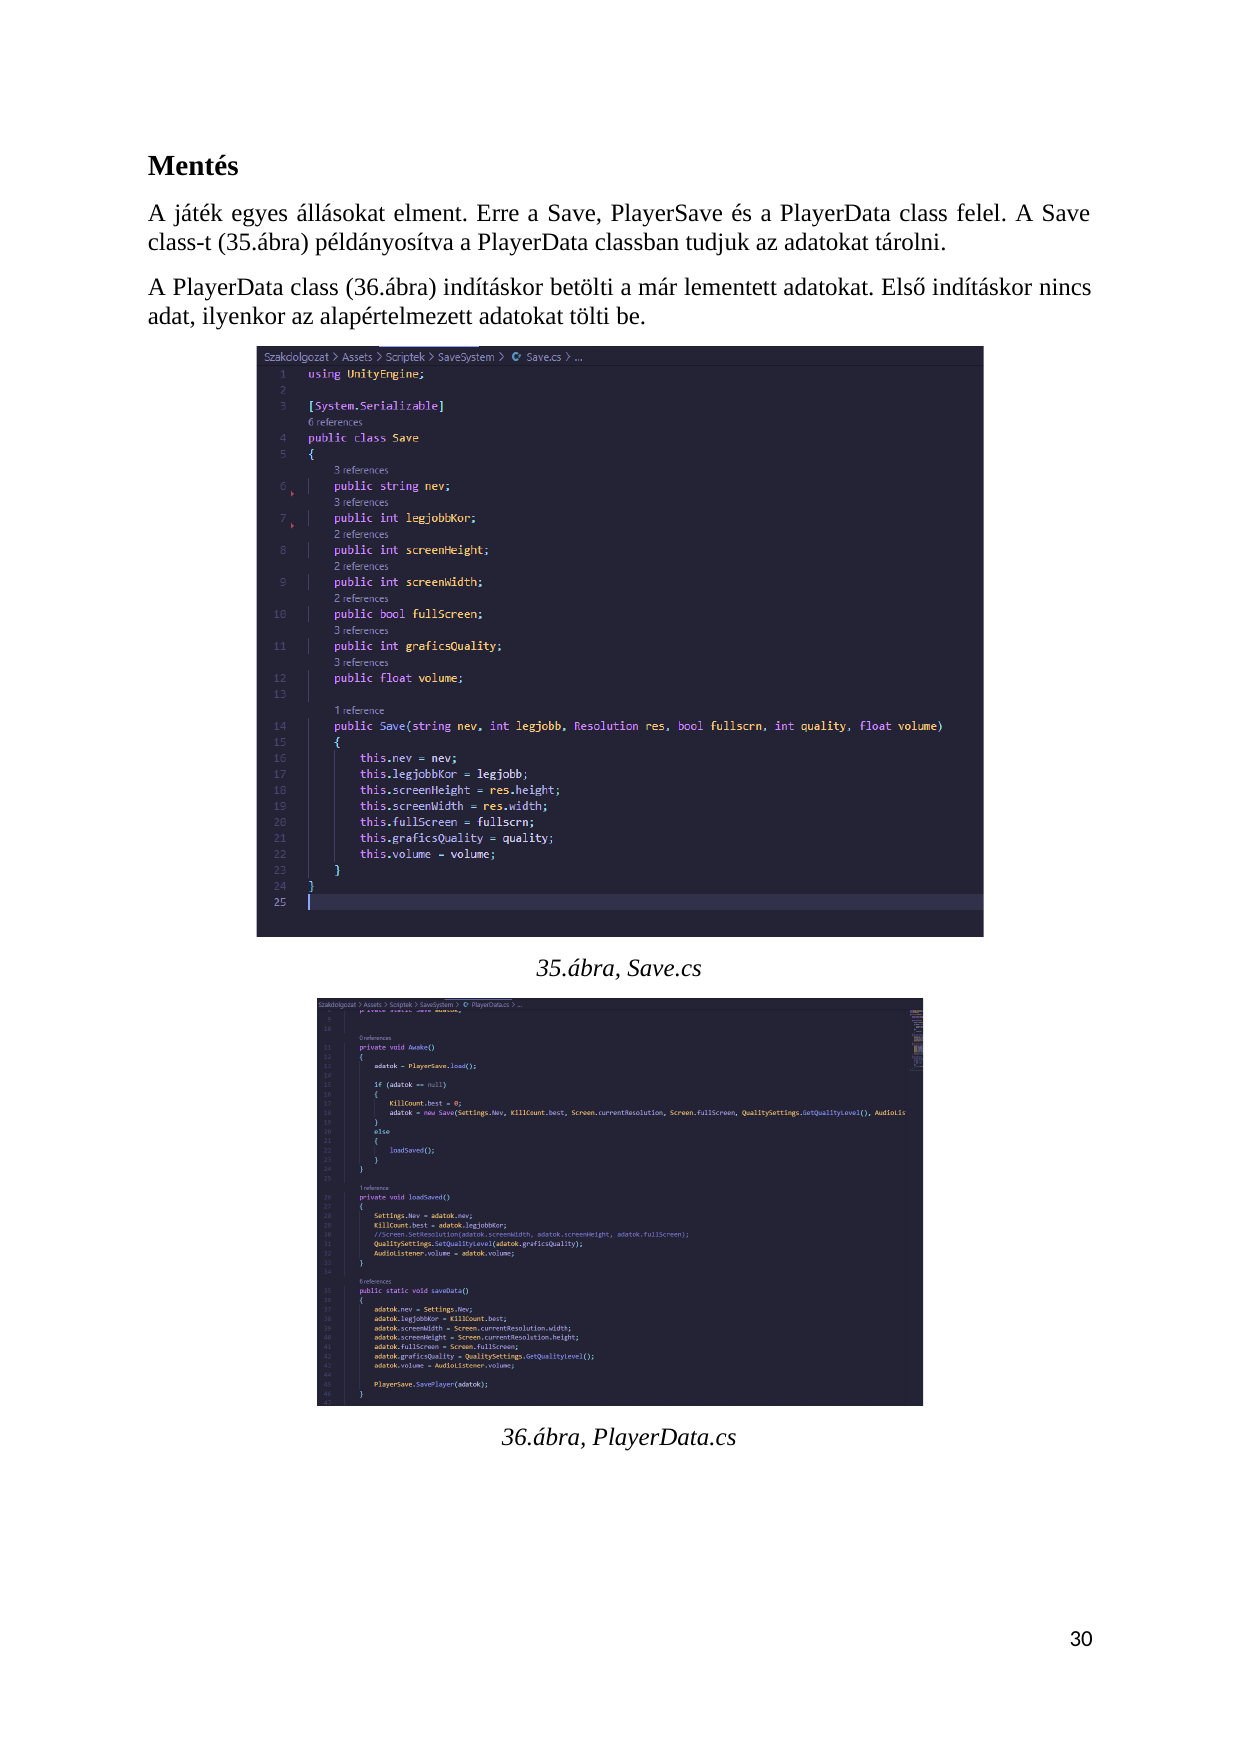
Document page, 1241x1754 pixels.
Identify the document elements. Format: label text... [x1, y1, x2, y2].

text A játék egyes állásokat elment. Erre a Save, PlayerSave és a PlayerData class felel. A Save class-t (35.ábra) példányosítva a PlayerData classban tudjuk az adatokat tárolni. [148, 198, 1092, 255]
text 36.ábra, PlayerData.cs [148, 1422, 1092, 1451]
text A PlayerData class (36.ábra) indításkor betölti a már lementett adatokat. Első indításkor nincs adat, ilyenkor az alapértelmezett adatokat tölti be. [148, 272, 1092, 329]
text 35.ábra, Save.cs [148, 953, 1092, 982]
text Mentés [148, 148, 1092, 181]
picture [256, 346, 984, 937]
picture [317, 998, 924, 1406]
